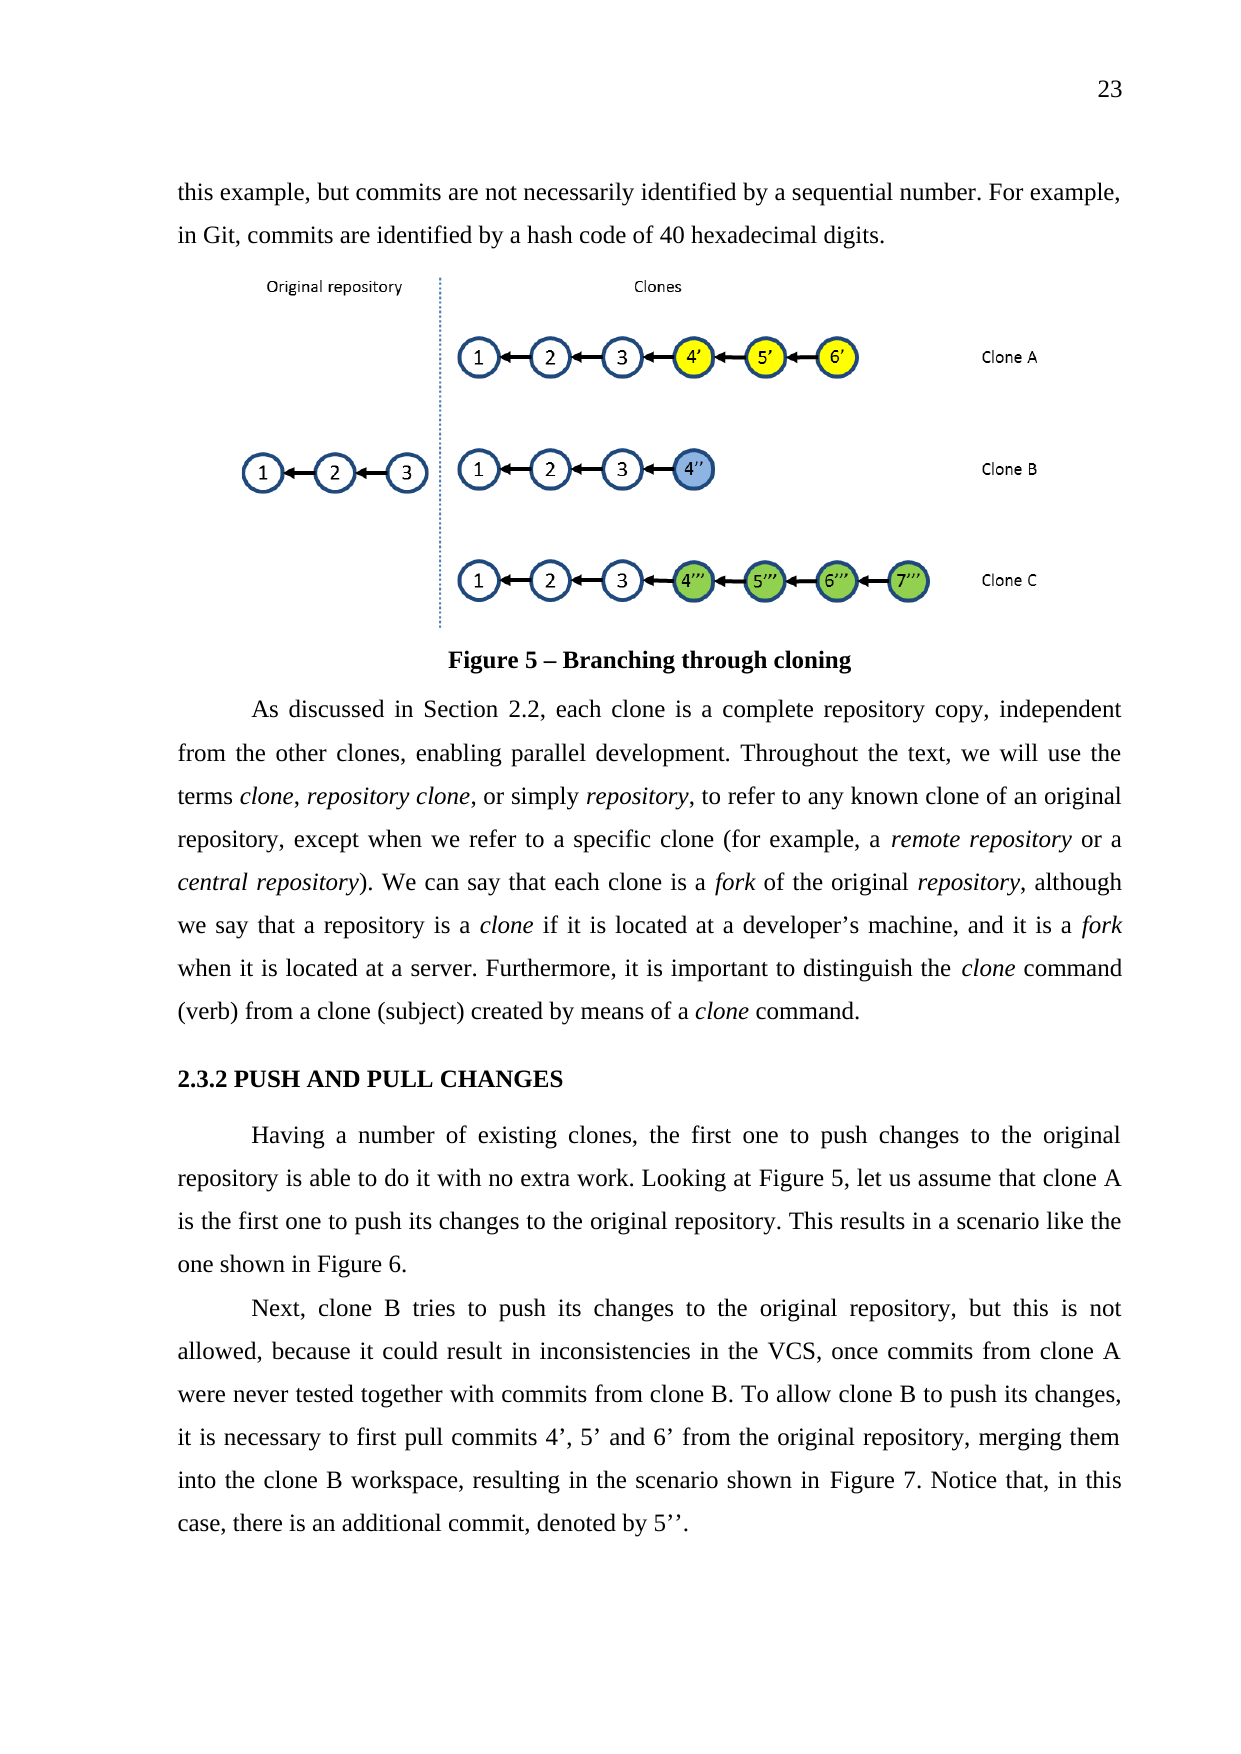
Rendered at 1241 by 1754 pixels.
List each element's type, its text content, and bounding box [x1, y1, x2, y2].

text Having a number of existing clones, the first one to push changes to the original repository is able to do it with no extra work. Looking at Figure 5, let us assume that clone A is the first one to push its changes to the original repository. This results in a scenario like the one shown in Figure 6. [177, 1120, 1122, 1278]
text Next, clone B tries to push its changes to the original repository, but this is not allowed, because it could result in inconsistencies in the VCS, once commits from clone A were never tested together with commits from clone B. To allow clone B to push its changes, it is necessary to first pull commits 4’, 5’ and 6’ from the original repository, merging them into the clone B workspace, resulting in the scenario shown in Figure 7. Notice that, in this case, there is an additional commit, denoted by 5’’. [177, 1293, 1122, 1537]
picture [241, 263, 1058, 631]
subtitle Push and pull changes [177, 1064, 1122, 1093]
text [177, 177, 1122, 249]
text As discussed in Section 2.2, each clone is a complete repository copy, independent from the other clones, enabling parallel development. Throughout the text, we will use the terms clone, repository clone, or simply repository, to refer to any known clone of an original repository, except when we refer to a specific clone (for example, a remote repository or a central repository). We can say that each clone is a fork of the original repository, although we say that a repository is a clone if it is located at a developer’s machine, and it is a fork when it is located at a server. Furthermore, it is important to distinguish the clone command (verb) from a clone (subject) created by means of a clone command. [177, 694, 1122, 1025]
text Figure 5 – Branching through cloning [177, 645, 1122, 674]
